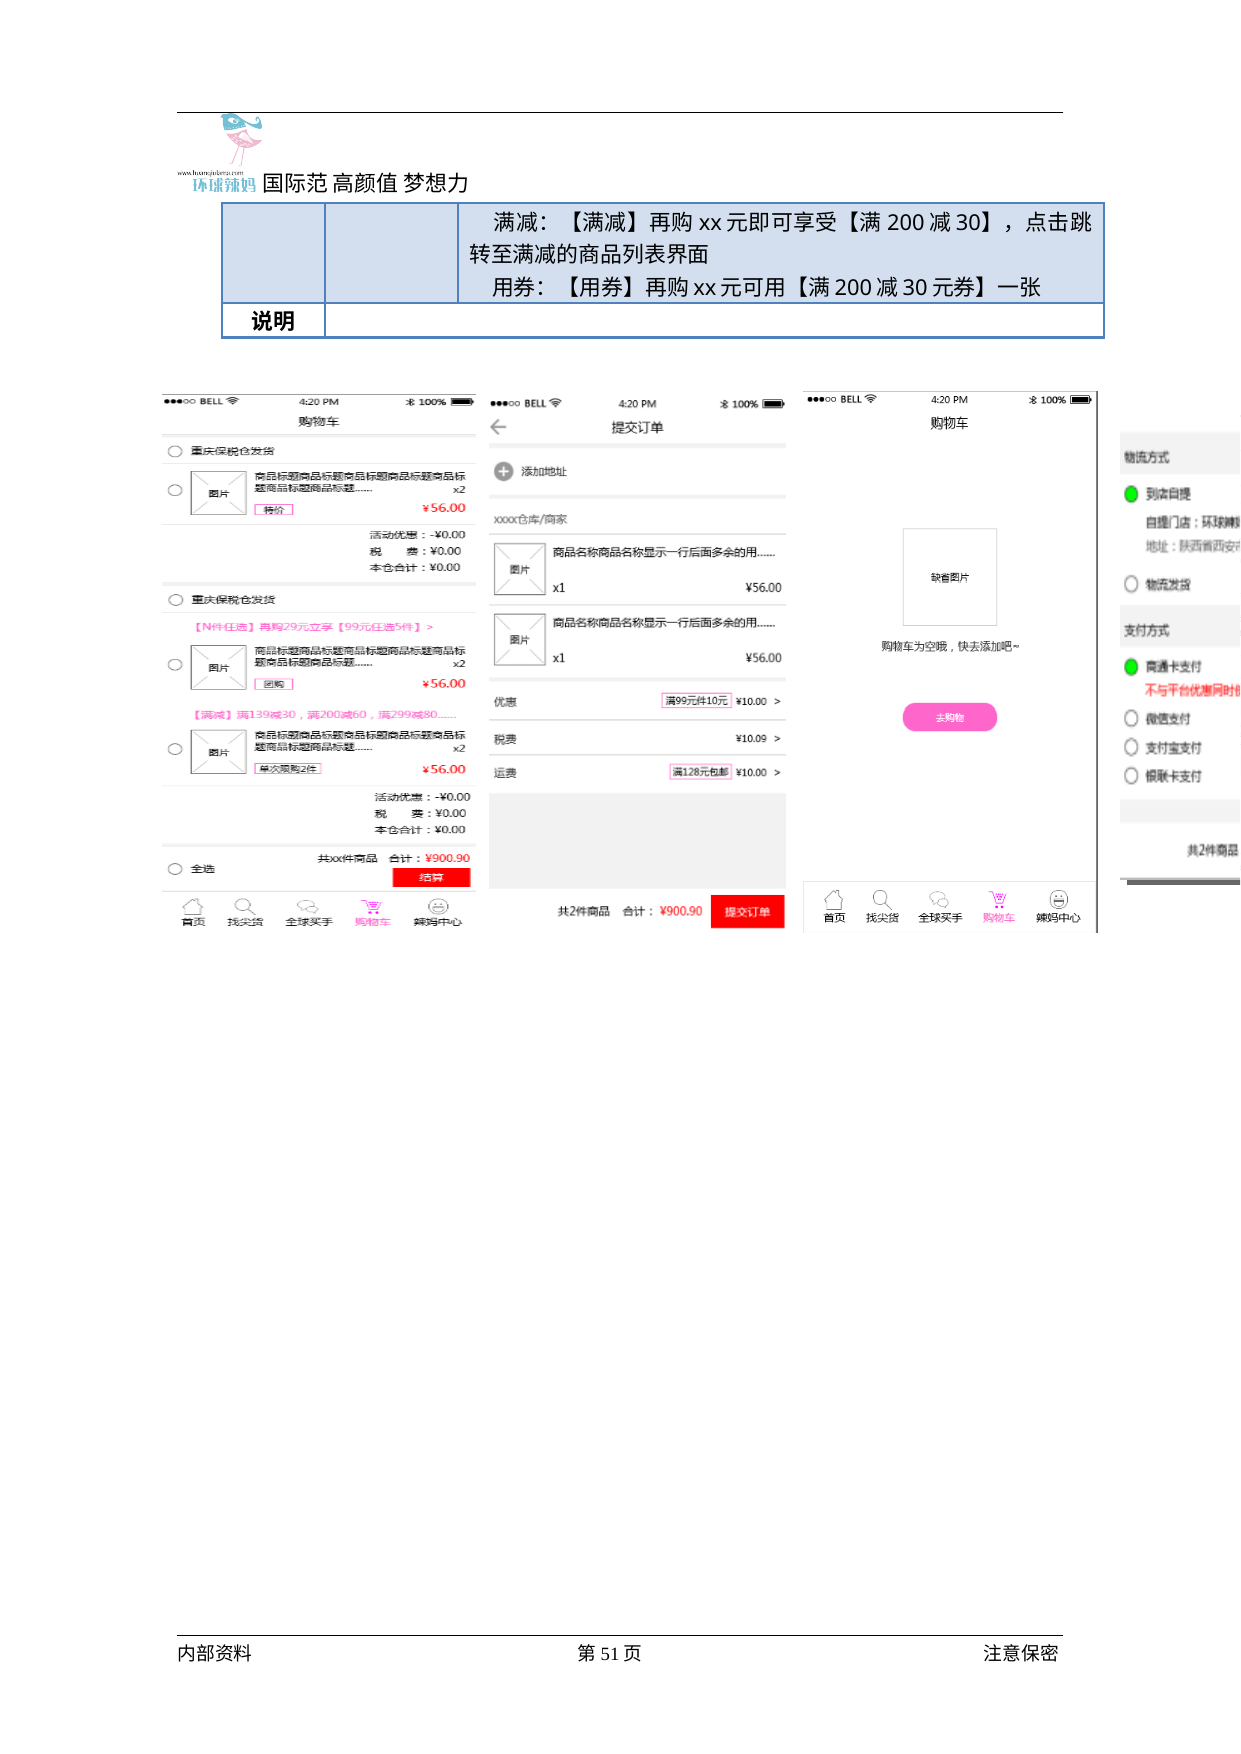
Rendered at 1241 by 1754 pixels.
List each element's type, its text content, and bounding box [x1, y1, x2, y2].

picture [162, 394, 476, 933]
picture [803, 391, 1098, 933]
table_cell 有商品 [326, 204, 457, 302]
picture [1120, 415, 1241, 885]
table_cell [326, 304, 1103, 336]
table_cell 说明 [223, 304, 324, 336]
picture [177, 113, 262, 192]
picture [489, 396, 786, 934]
